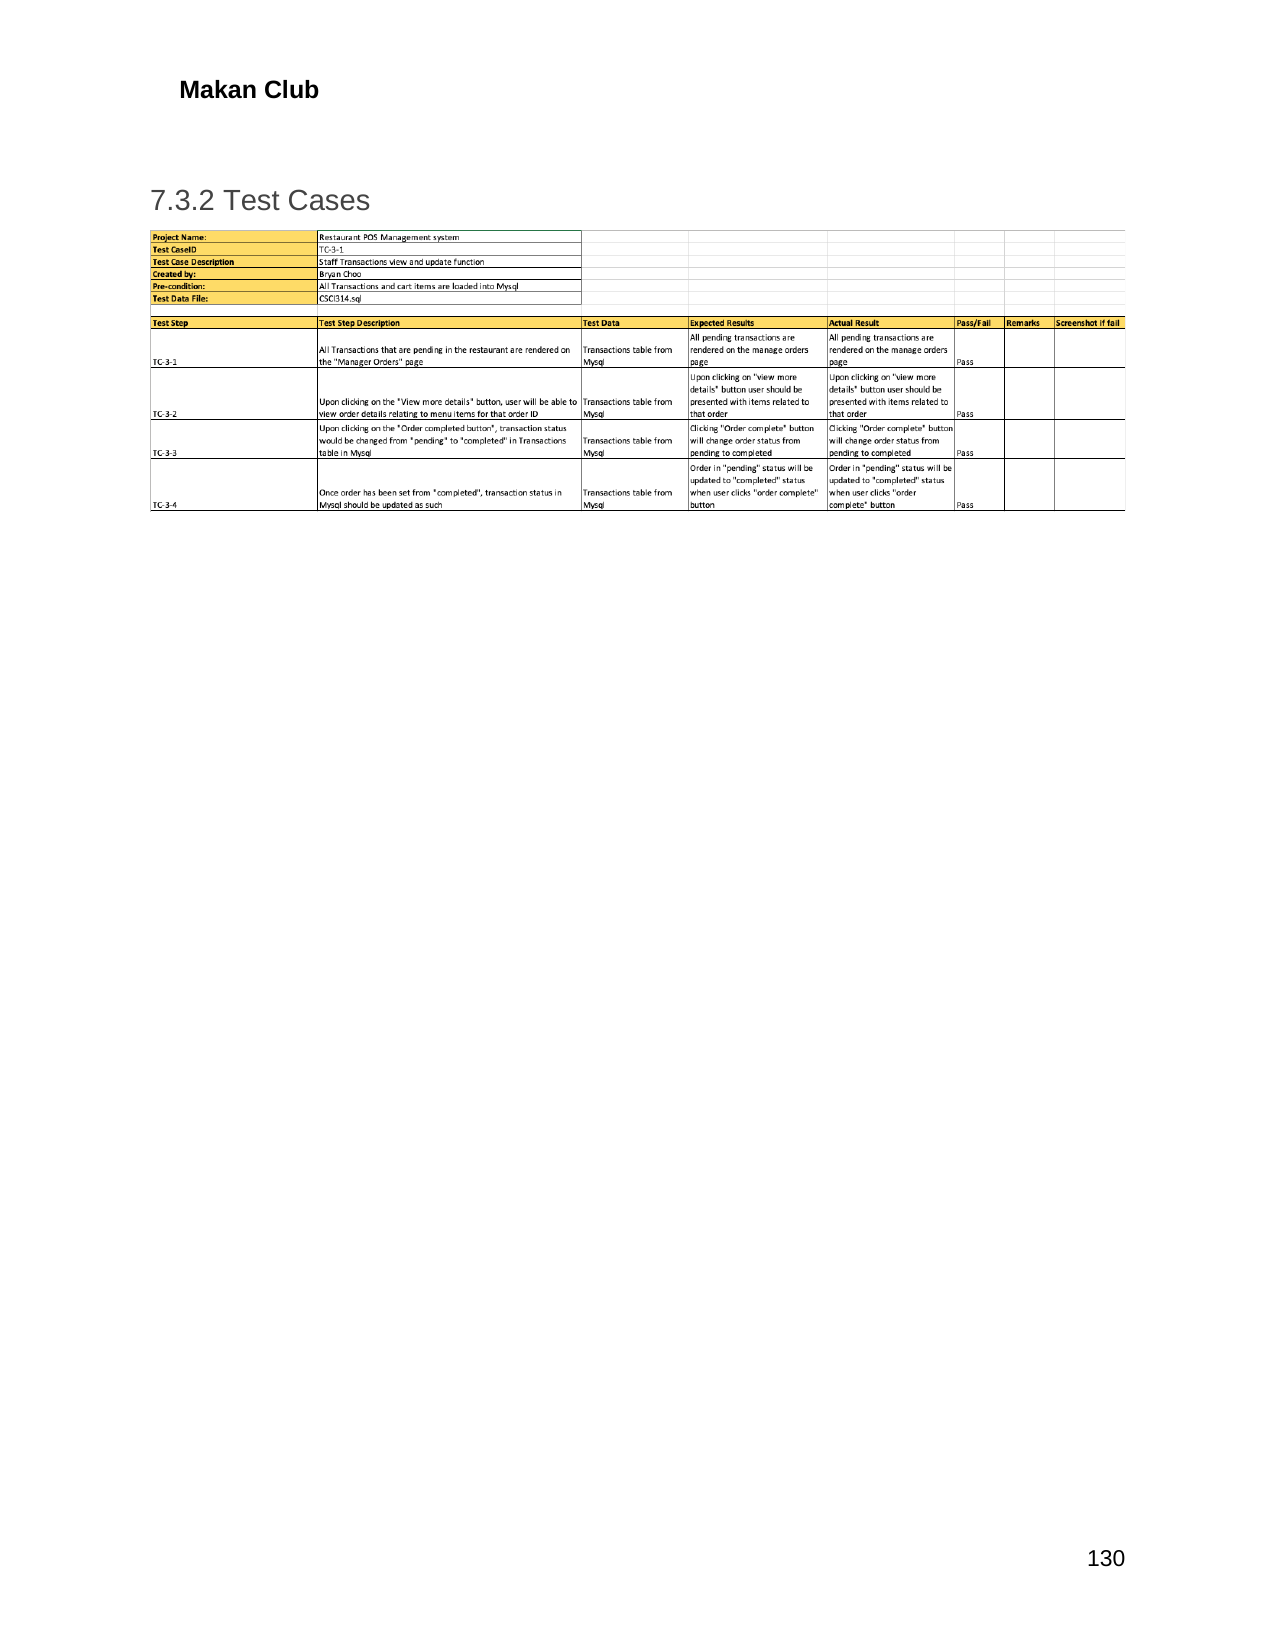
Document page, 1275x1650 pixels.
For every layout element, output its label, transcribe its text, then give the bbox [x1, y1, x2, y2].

picture [150, 230, 1125, 512]
subtitle 7.3.2 Test Cases [150, 183, 1125, 217]
